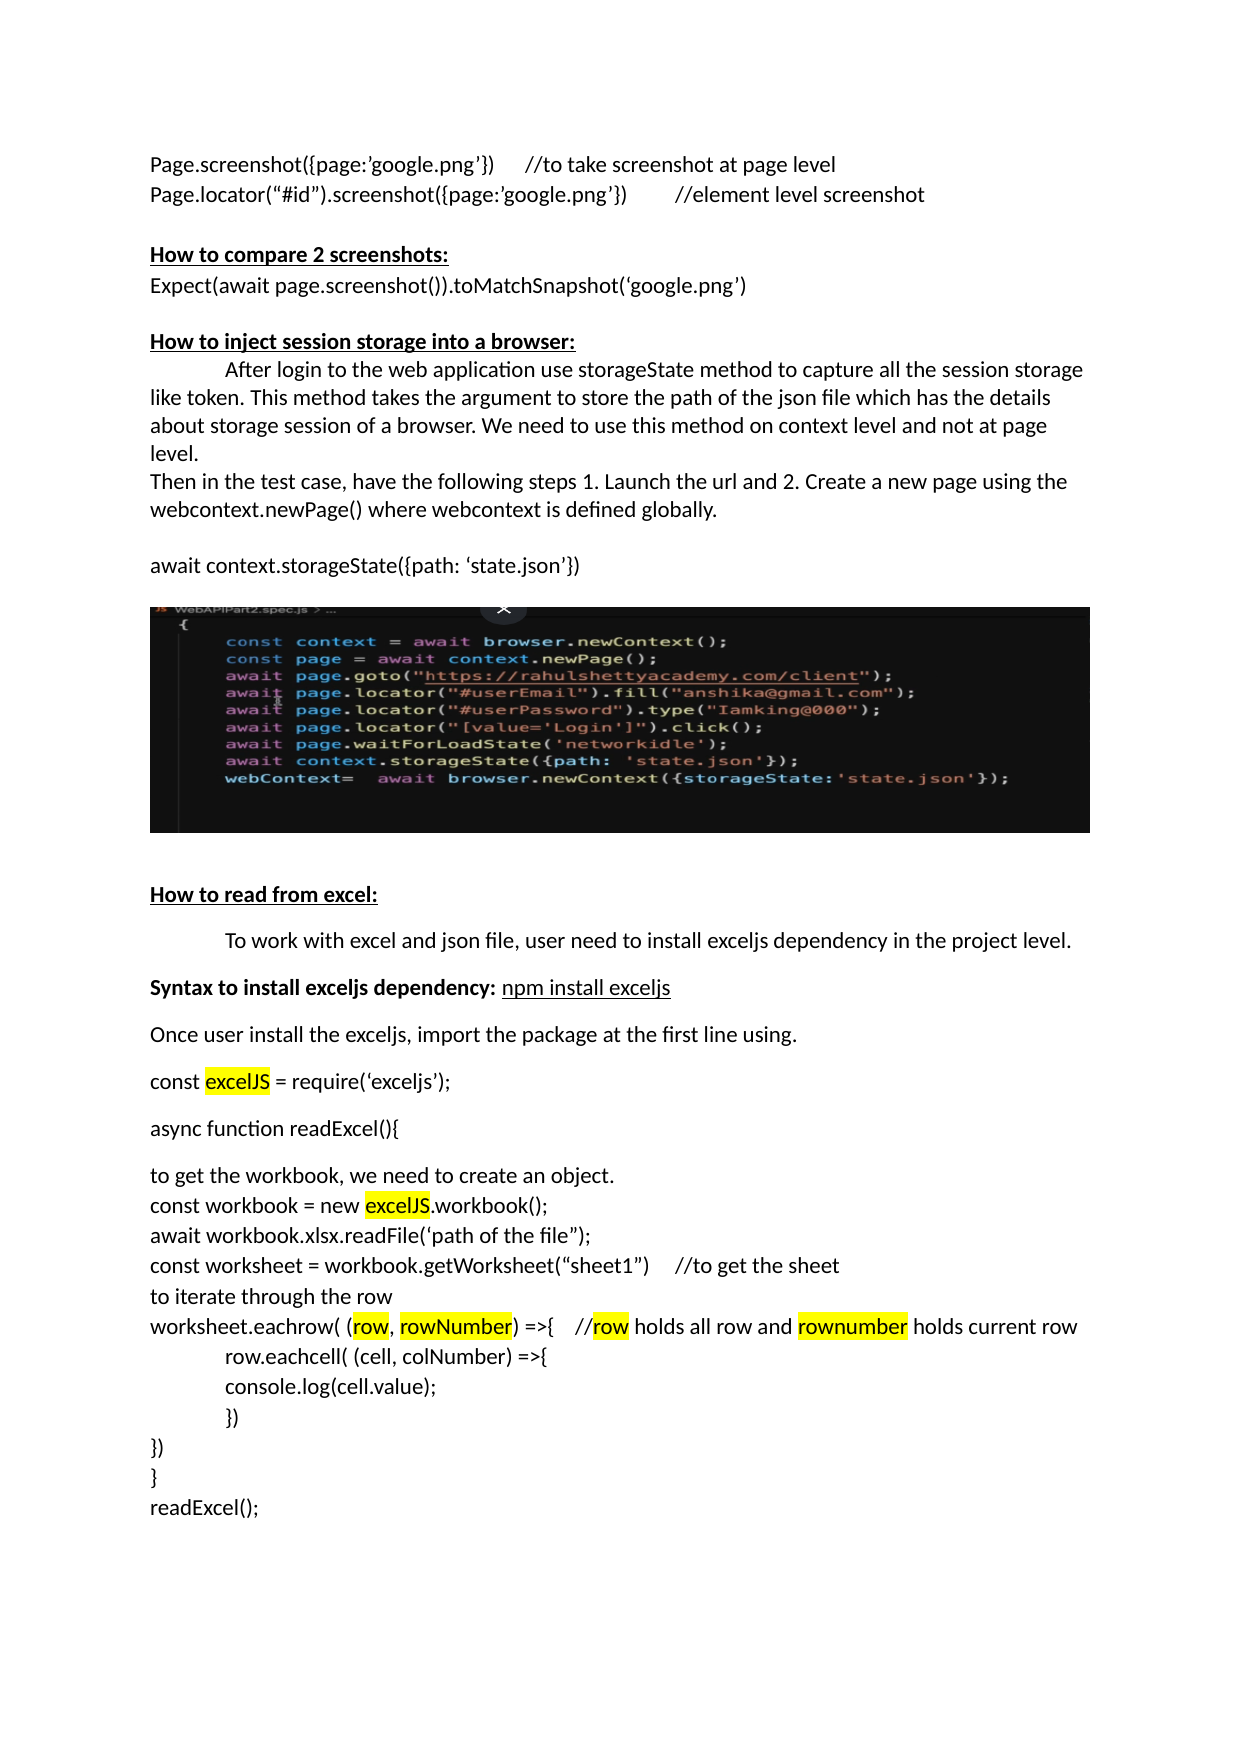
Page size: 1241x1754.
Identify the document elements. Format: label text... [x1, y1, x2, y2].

text Then in the test case, have the following steps 1. Launch the url and 2. Create a new page using the webcontext.newPage() where webcontext is defined globally. [150, 467, 1090, 523]
text const worksheet = workbook.getWorksheet(“sheet1”) //to get the sheet [150, 1252, 1090, 1279]
text After login to the web application use storageState method to capture all the session storage like token. This method takes the argument to store the path of the json file which has the details about storage session of a browser. We need to use this method on context level and not at page level. [150, 355, 1090, 467]
text to iterate through the row [150, 1282, 1090, 1310]
text to get the workbook, we need to create an object. [150, 1161, 1090, 1189]
text To work with excel and json file, user need to install exceljs dependency in the project level. [150, 927, 1090, 954]
picture [150, 607, 1090, 833]
text await workbook.xlsx.readFile(‘path of the file”); [150, 1221, 1090, 1249]
text const workbook = new excelJS.workbook(); [430, 1191, 1090, 1219]
text console.log(cell.value); [150, 1372, 1090, 1400]
text How to compare 2 screenshots: [150, 241, 1090, 269]
text How to inject session storage into a browser: [150, 327, 1090, 355]
text readExcel(); [150, 1493, 1090, 1521]
text Once user install the exceljs, import the package at the first line using. [150, 1020, 1090, 1048]
text Page.locator(“#id”).screenshot({page:’google.png’}) //element level screenshot [150, 180, 1090, 208]
text const workbook = new excelJS.workbook(); [150, 1191, 365, 1219]
text } [150, 1463, 1090, 1491]
text How to read from excel: [150, 880, 1090, 908]
text }) [150, 1403, 1090, 1431]
text Syntax to install exceljs dependency: npm install exceljs [150, 973, 1090, 1001]
text worksheet.eachrow( (row, rowNumber) =>{ //row holds all row and rownumber holds current row [150, 1312, 353, 1340]
text row.eachcell( (cell, colNumber) =>{ [150, 1342, 1090, 1370]
text const excelJS = require(‘exceljs’); [270, 1067, 1090, 1095]
text Page.screenshot({page:’google.png’}) //to take screenshot at page level [150, 150, 1090, 178]
text }) [150, 1433, 1090, 1461]
text await context.storageState({path: ‘state.json’}) [150, 551, 1090, 579]
text Expect(await page.screenshot()).toMatchSnapshot(‘google.png’) [150, 271, 1090, 299]
text async function readExcel(){ [150, 1114, 1090, 1142]
